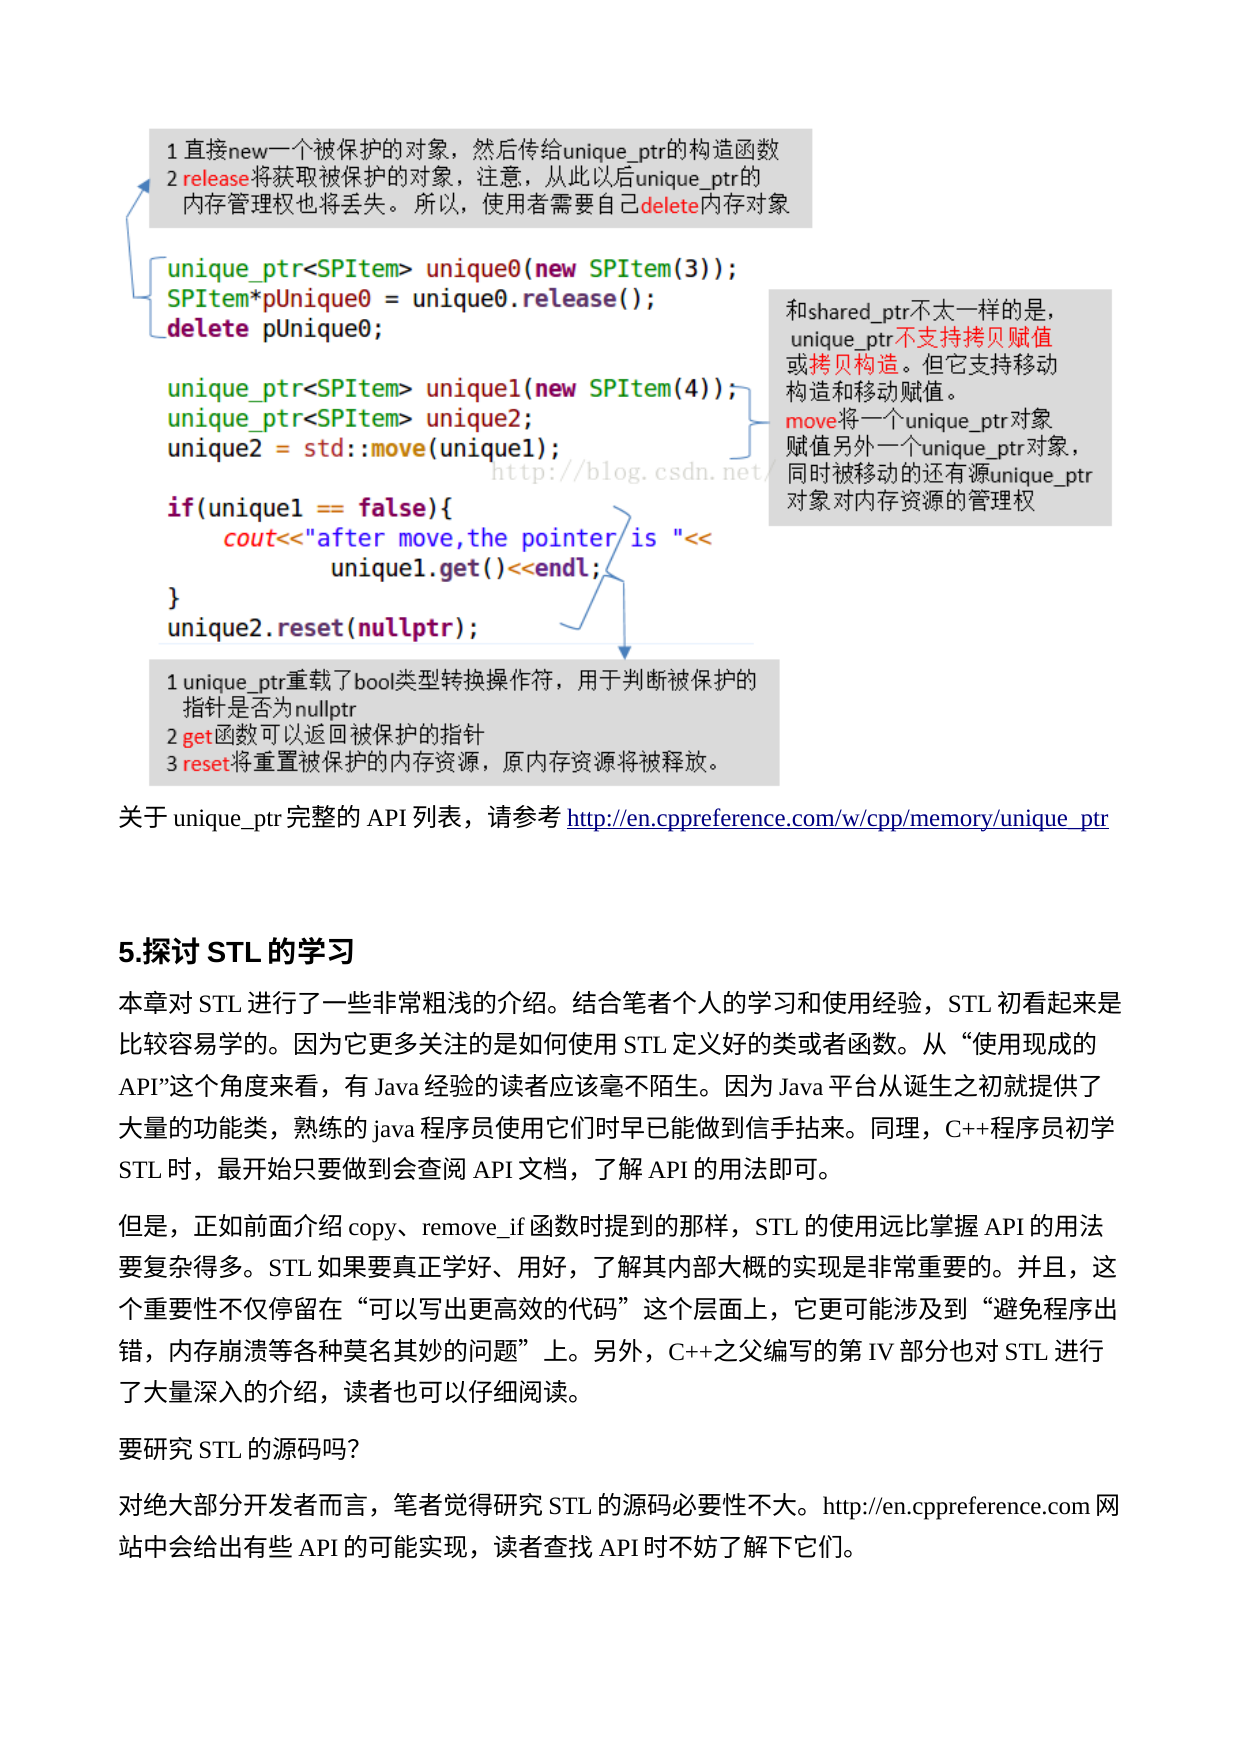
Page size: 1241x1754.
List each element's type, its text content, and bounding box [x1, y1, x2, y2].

subtitle 5.探讨STL的学习 [118, 928, 1122, 971]
text 要研究STL的源码吗？ [118, 1429, 1122, 1465]
text 本章对STL进行了一些非常粗浅的介绍。结合笔者个人的学习和使用经验，STL初看起来是比较容易学的。因为它更多关注的是如何使用STL定义好的类或者函数。从“使用现成的API”这个角度来看，有Java经验的读者应该毫不陌生。因为Java平台从诞生之初就提供了大量的功能类，熟练的java程序员使用它们时早已能做到信手拈来。同理，C++程序员初学STL时，最开始只要做到会查阅API文档，了解API的用法即可。 [118, 983, 1122, 1186]
text 但是，正如前面介绍copy、remove_if函数时提到的那样，STL的使用远比掌握API的用法要复杂得多。STL如果要真正学好、用好，了解其内部大概的实现是非常重要的。并且，这个重要性不仅停留在“可以写出更高效的代码”这个层面上，它更可能涉及到“避免程序出错，内存崩溃等各种莫名其妙的问题”上。另外，C++之父编写的第IV部分也对STL进行了大量深入的介绍，读者也可以仔细阅读。 [118, 1206, 1122, 1409]
text 关于unique_ptr完整的API列表，请参考http://en.cppreference.com/w/cpp/memory/unique_ptr [118, 797, 1122, 833]
text 对绝大部分开发者而言，笔者觉得研究STL的源码必要性不大。http://en.cppreference.com网站中会给出有些API的可能实现，读者查找API时不妨了解下它们。 [118, 1485, 1122, 1563]
picture [118, 118, 1123, 797]
